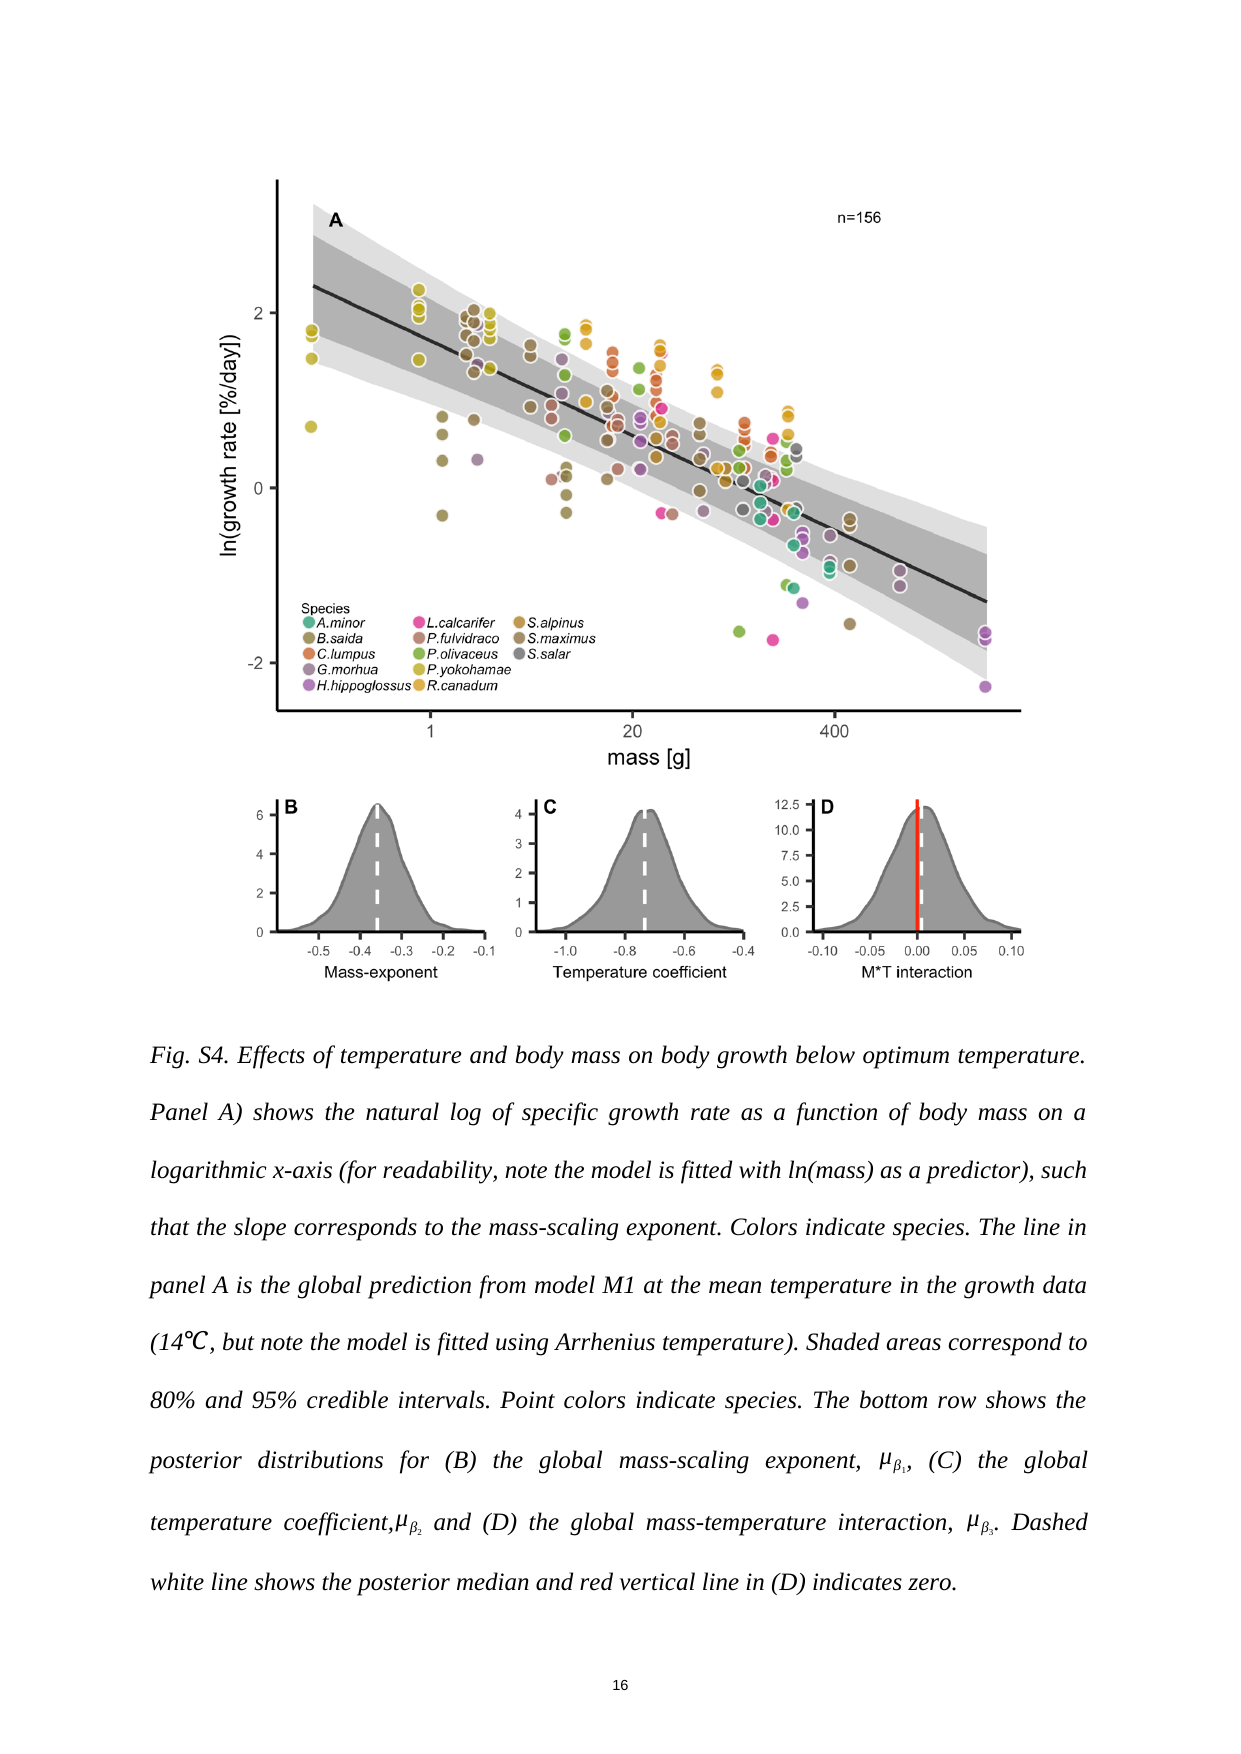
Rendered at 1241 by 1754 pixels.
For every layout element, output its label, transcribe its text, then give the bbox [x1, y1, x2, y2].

picture [189, 150, 1051, 1011]
text Fig. S4. Effects of temperature and body mass on body growth below optimum temperature. Panel A) shows the natural log of specific growth rate as a function of body mass on a logarithmic x-axis (for readability, note the model is fitted with ln(mass) as a predictor), such that the slope corresponds to the mass-scaling exponent. Colors indicate species. The line in panel A is the global prediction from model M1 at the mean temperature in the growth data (14, but note the model is fitted using Arrhenius temperature). Shaded areas correspond to 80% and 95% credible intervals. Point colors indicate species. The bottom row shows the posterior distributions for (B) the global mass-scaling exponent, , (C) the global temperature coefficient, and (D) the global mass-temperature interaction, . Dashed white line shows the posterior median and red vertical line in (D) indicates zero. [150, 1040, 1090, 1596]
